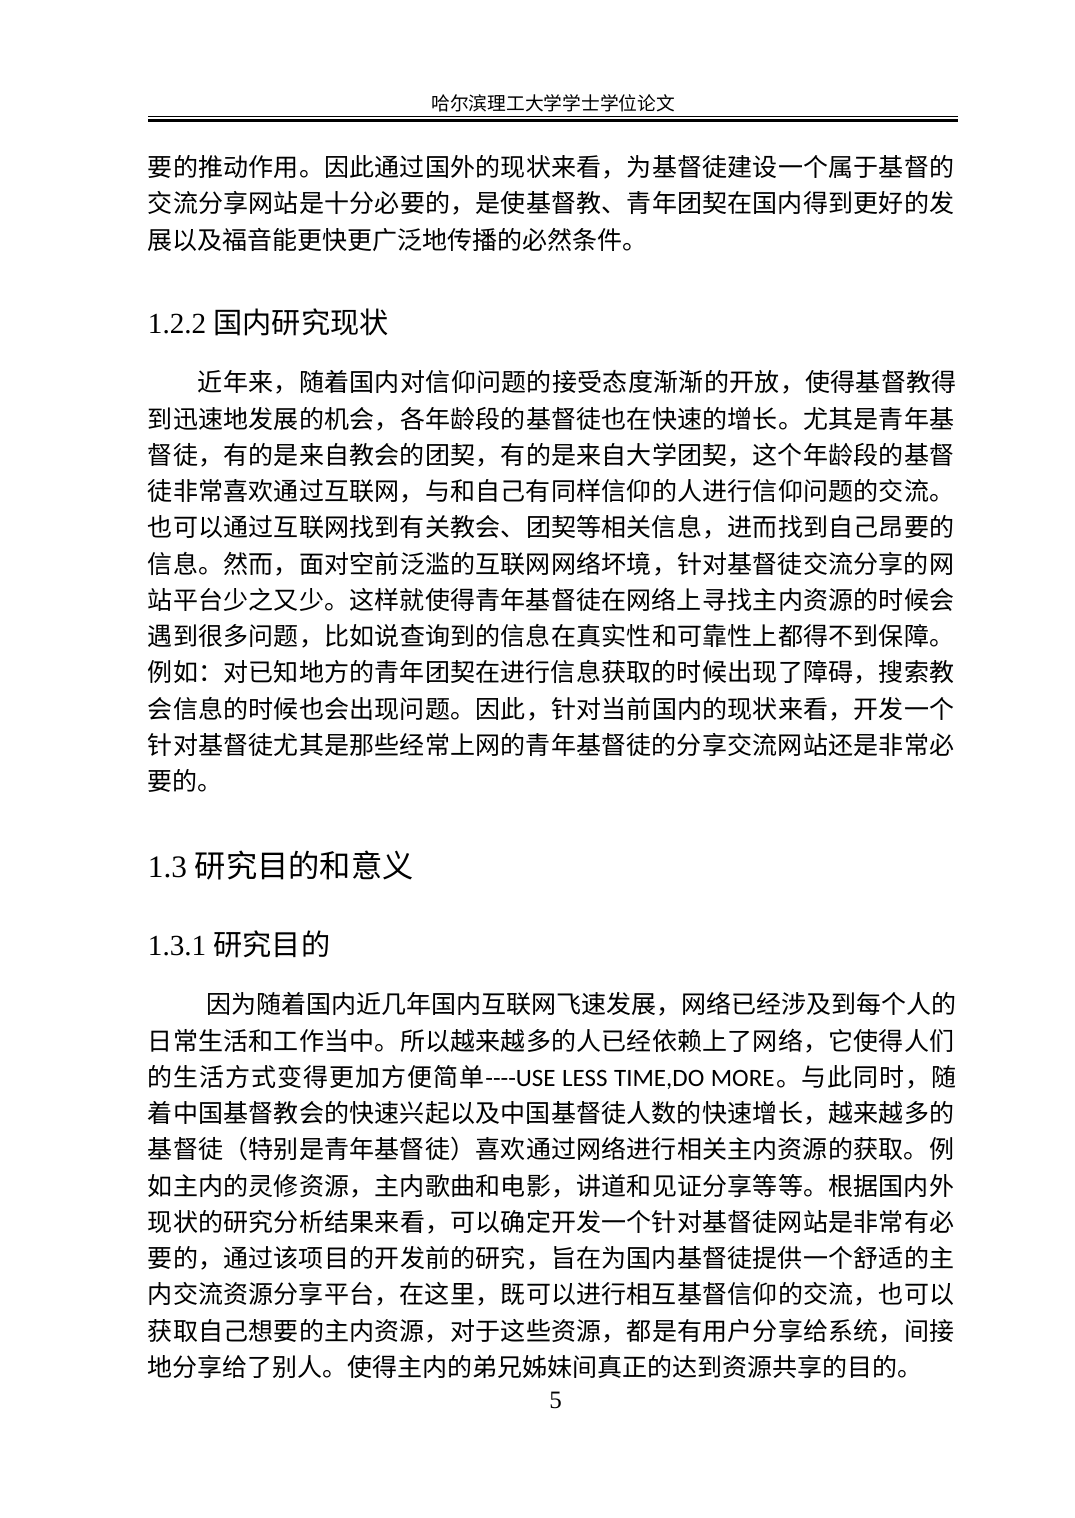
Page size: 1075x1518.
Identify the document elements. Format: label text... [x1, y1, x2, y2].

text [148, 148, 957, 256]
text 近年来，随着国内对信仰问题的接受态度渐渐的开放，使得基督教得到迅速地发展的机会，各年龄段的基督徒也在快速的增长。尤其是青年基督徒，有的是来自教会的团契，有的是来自大学团契，这个年龄段的基督徒非常喜欢通过互联网，与和自己有同样信仰的人进行信仰问题的交流。也可以通过互联网找到有关教会、团契等相关信息，进而找到自己昂要的信息。然而，面对空前泛滥的互联网网络坏境，针对基督徒交流分享的网站平台少之又少。这样就使得青年基督徒在网络上寻找主内资源的时候会遇到很多问题，比如说查询到的信息在真实性和可靠性上都得不到保障。例如：对已知地方的青年团契在进行信息获取的时候出现了障碍，搜索教会信息的时候也会出现问题。因此，针对当前国内的现状来看，开发一个针对基督徒尤其是那些经常上网的青年基督徒的分享交流网站还是非常必要的。 [148, 363, 957, 798]
subtitle 国内研究现状 [148, 299, 957, 342]
subtitle 研究目的和意义 [148, 841, 957, 886]
text 因为随着国内近几年国内互联网飞速发展，网络已经涉及到每个人的日常生活和工作当中。所以越来越多的人已经依赖上了网络，它使得人们的生活方式变得更加方便简单----USE LESS TIME,DO MORE。与此同时，随着中国基督教会的快速兴起以及中国基督徒人数的快速增长，越来越多的基督徒（特别是青年基督徒）喜欢通过网络进行相关主内资源的获取。例如主内的灵修资源，主内歌曲和电影，讲道和见证分享等等。根据国内外现状的研究分析结果来看，可以确定开发一个针对基督徒网站是非常有必要的，通过该项目的开发前的研究，旨在为国内基督徒提供一个舒适的主内交流资源分享平台，在这里，既可以进行相互基督信仰的交流，也可以获取自己想要的主内资源，对于这些资源，都是有用户分享给系统，间接地分享给了别人。使得主内的弟兄姊妹间真正的达到资源共享的目的。 [148, 985, 957, 1383]
subtitle 研究目的 [148, 921, 957, 963]
